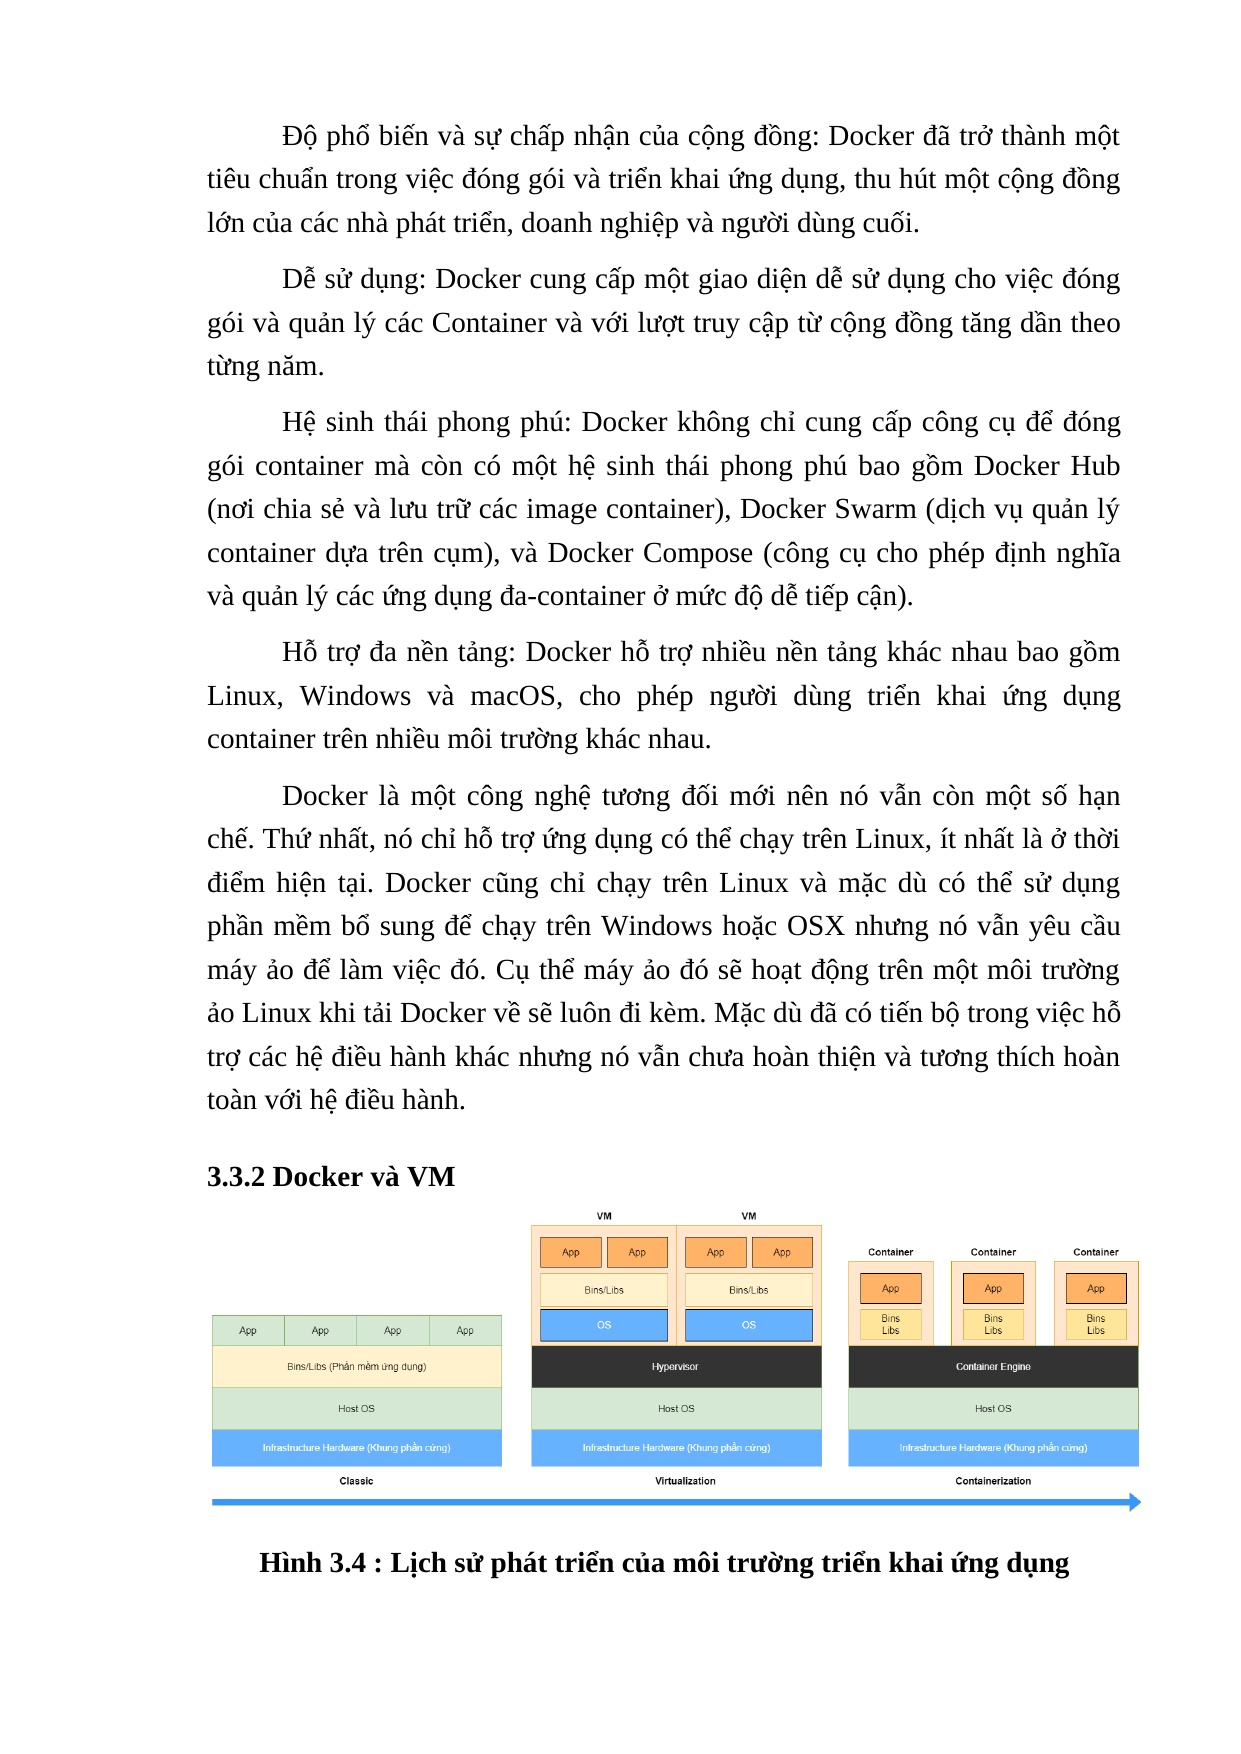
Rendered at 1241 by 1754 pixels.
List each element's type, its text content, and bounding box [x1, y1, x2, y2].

text Docker là một công nghệ tương đối mới nên nó vẫn còn một số hạn chế. Thứ nhất, nó chỉ hỗ trợ ứng dụng có thể chạy trên Linux, ít nhất là ở thời điểm hiện tại. Docker cũng chỉ chạy trên Linux và mặc dù có thể sử dụng phần mềm bổ sung để chạy trên Windows hoặc OSX nhưng nó vẫn yêu cầu máy ảo để làm việc đó. Cụ thể máy ảo đó sẽ hoạt động trên một môi trường ảo Linux khi tải Docker về sẽ luôn đi kèm. Mặc dù đã có tiến bộ trong việc hỗ trợ các hệ điều hành khác nhưng nó vẫn chưa hoàn thiện và tương thích hoàn toàn với hệ điều hành. [207, 778, 1122, 1116]
text Hệ sinh thái phong phú: Docker không chỉ cung cấp công cụ để đóng gói container mà còn có một hệ sinh thái phong phú bao gồm Docker Hub (nơi chia sẻ và lưu trữ các image container), Docker Swarm (dịch vụ quản lý container dựa trên cụm), và Docker Compose (công cụ cho phép định nghĩa và quản lý các ứng dụng đa-container ở mức độ dễ tiếp cận). [207, 404, 1122, 612]
text Dễ sử dụng: Docker cung cấp một giao diện dễ sử dụng cho việc đóng gói và quản lý các Container và với lượt truy cập từ cộng đồng tăng dần theo từng năm. [207, 261, 1122, 382]
text Hỗ trợ đa nền tảng: Docker hỗ trợ nhiều nền tảng khác nhau bao gồm Linux, Windows và macOS, cho phép người dùng triển khai ứng dụng container trên nhiều môi trường khác nhau. [207, 634, 1122, 755]
text Độ phổ biến và sự chấp nhận của cộng đồng: Docker đã trở thành một tiêu chuẩn trong việc đóng gói và triển khai ứng dụng, thu hút một cộng đồng lớn của các nhà phát triển, doanh nghiệp và người dùng cuối. [207, 118, 1122, 239]
subtitle 3.3.2 Docker và VM [207, 1159, 1122, 1193]
text Hình 3.4 : Lịch sử phát triển của môi trường triển khai ứng dụng [207, 1545, 1122, 1579]
picture [206, 1206, 1147, 1525]
